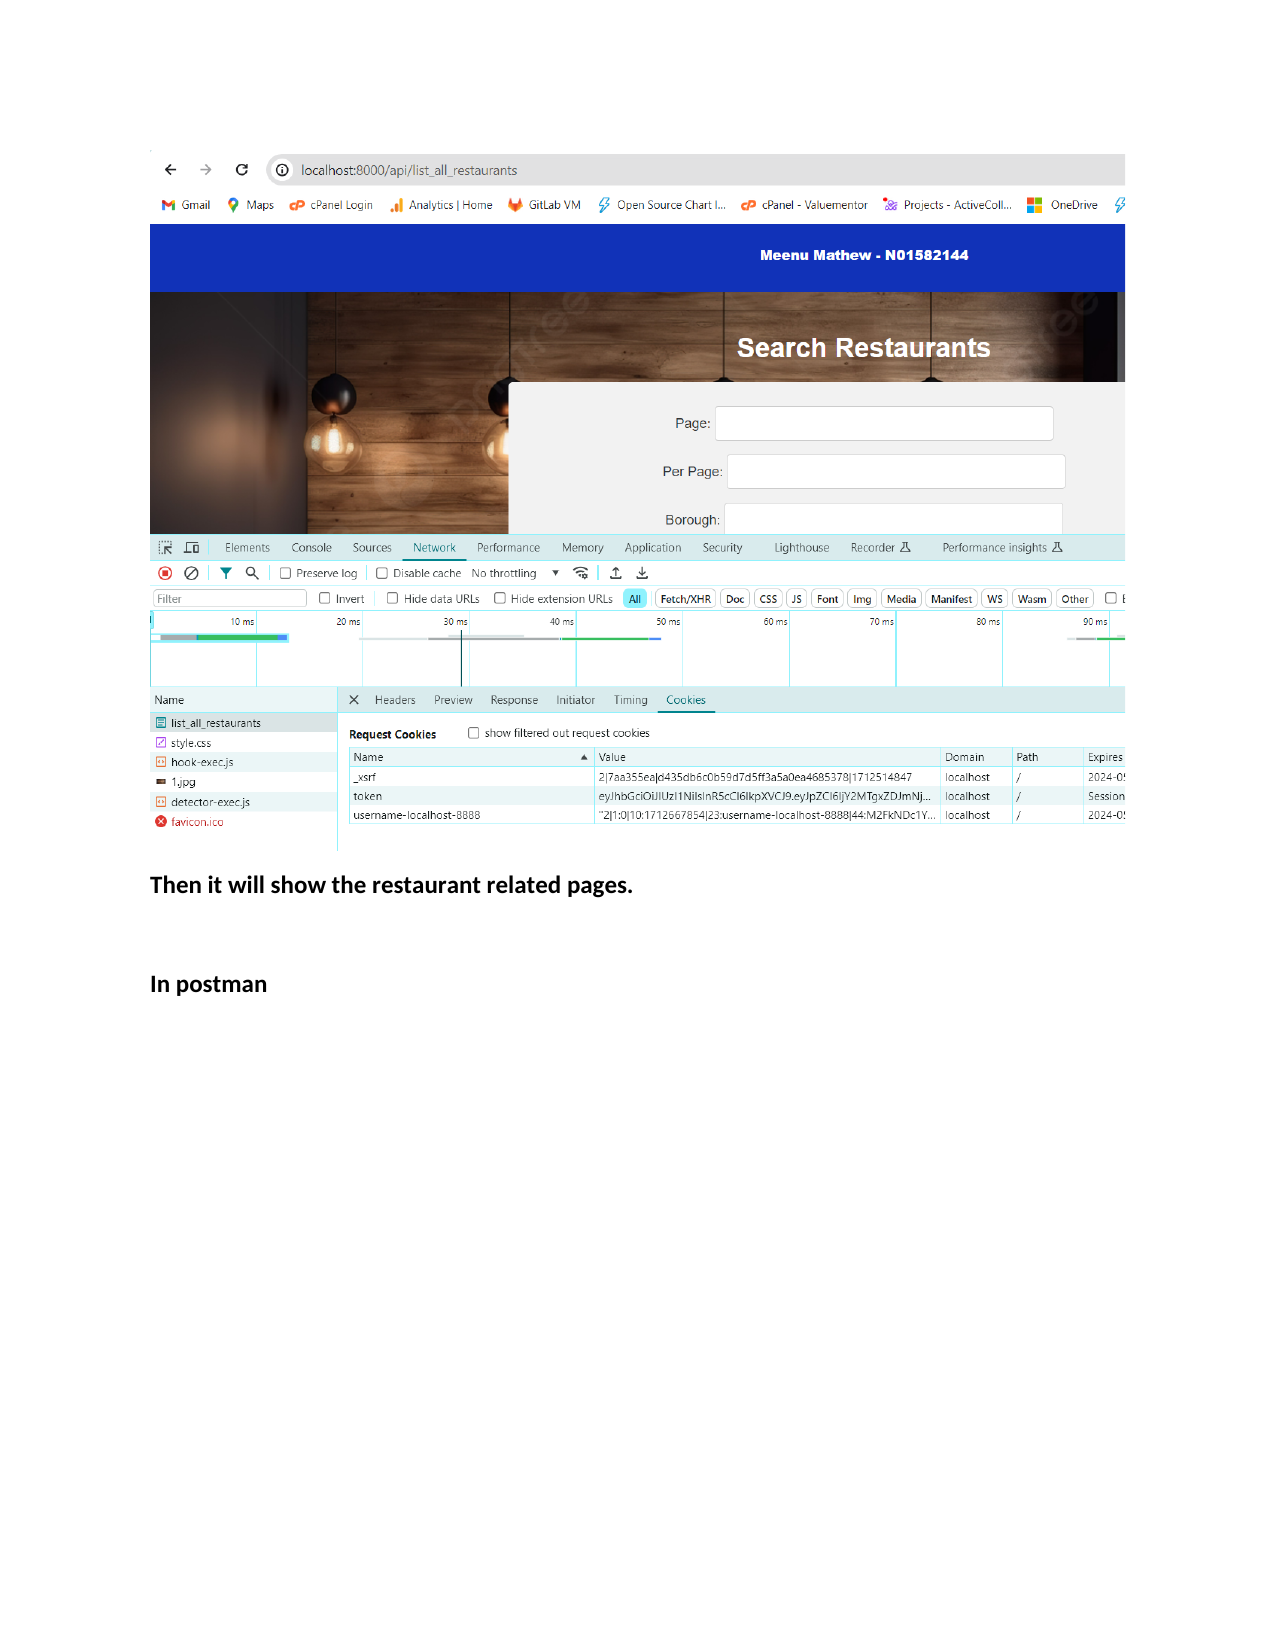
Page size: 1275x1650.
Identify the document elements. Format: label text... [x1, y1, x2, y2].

text In postman [150, 968, 1125, 999]
text Then it will show the restaurant related pages. [150, 869, 1125, 900]
picture [150, 150, 1125, 851]
